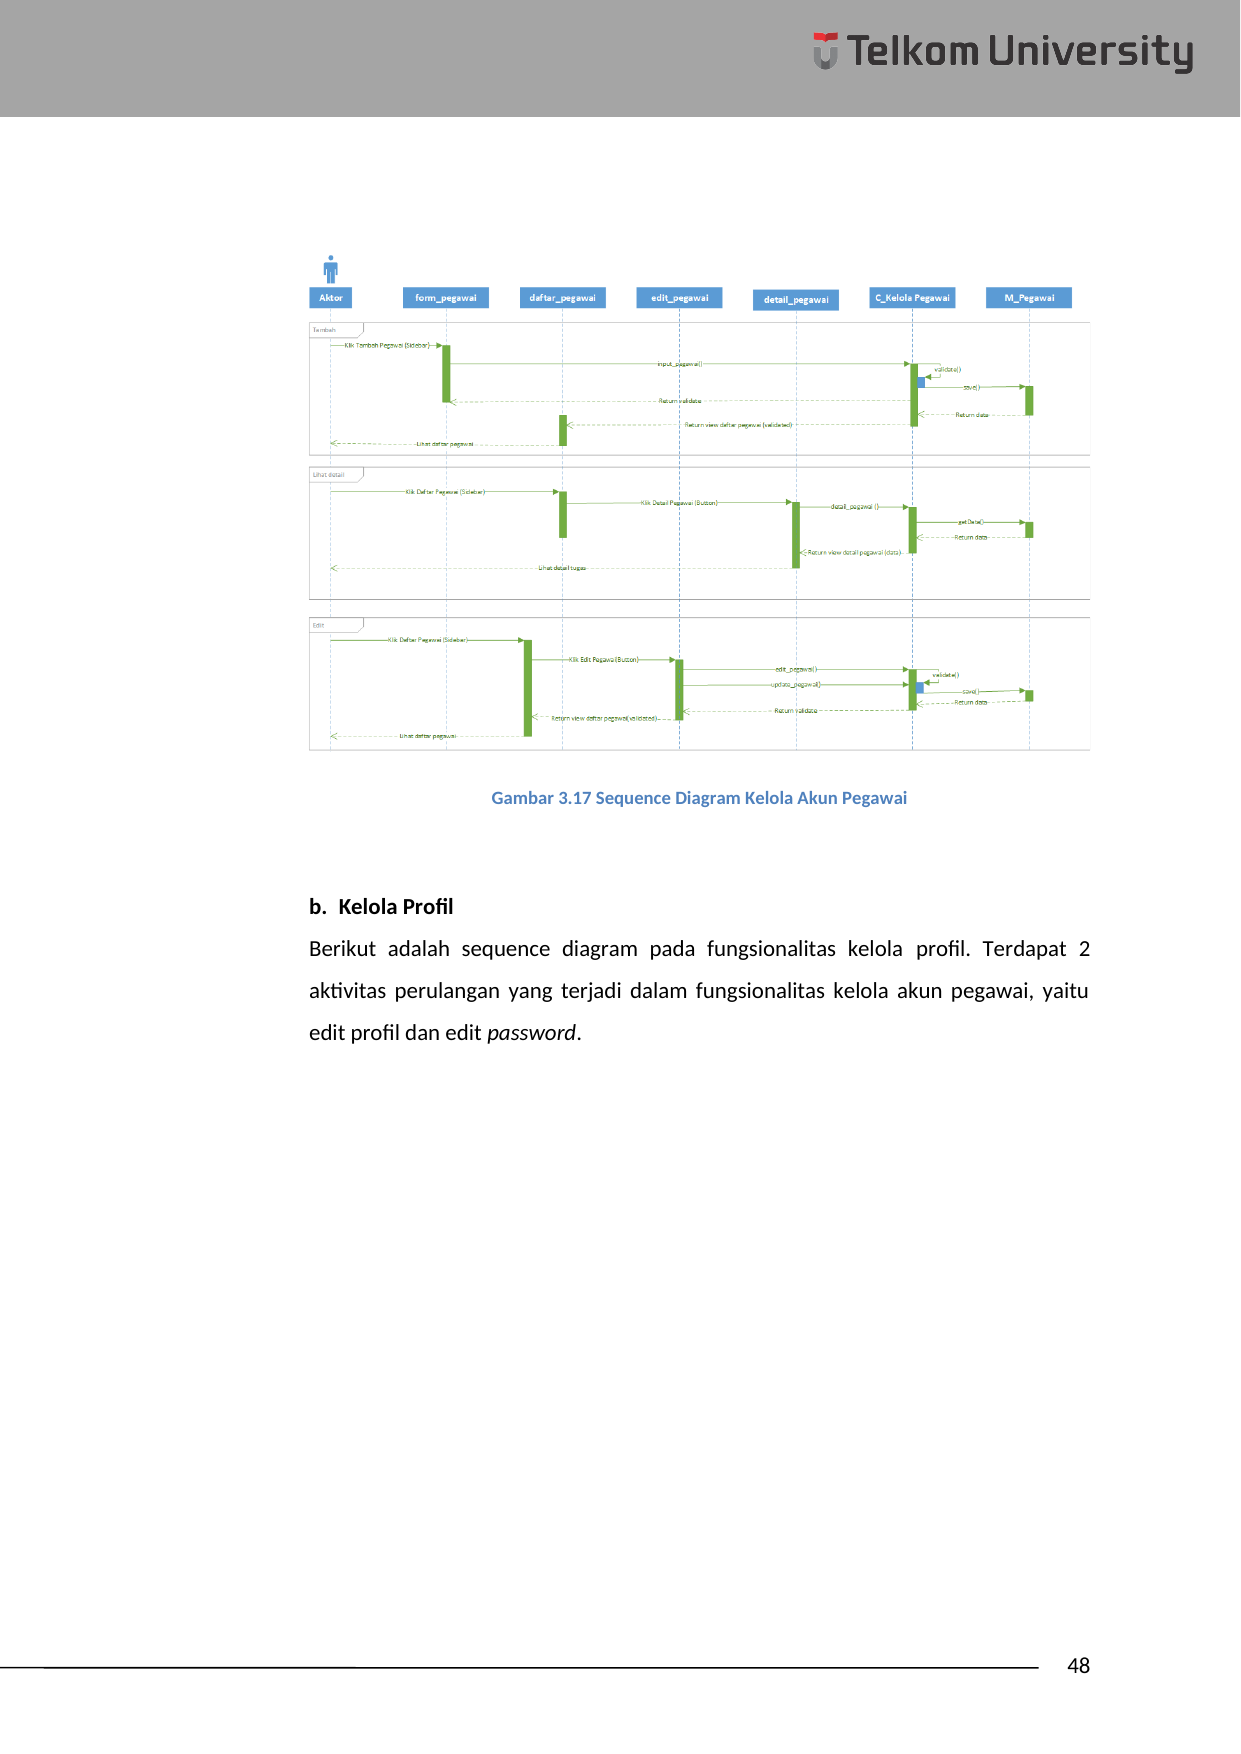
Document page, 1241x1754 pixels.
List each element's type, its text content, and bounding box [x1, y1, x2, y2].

picture [308, 254, 1091, 752]
list Kelola Profil [309, 892, 1090, 921]
picture [813, 32, 1193, 74]
text Berikut adalah sequence diagram pada fungsionalitas kelola profil. Terdapat 2 aktivitas perulangan yang terjadi dalam fungsionalitas kelola akun pegawai, yaitu edit profil dan edit password. [309, 934, 1090, 1046]
